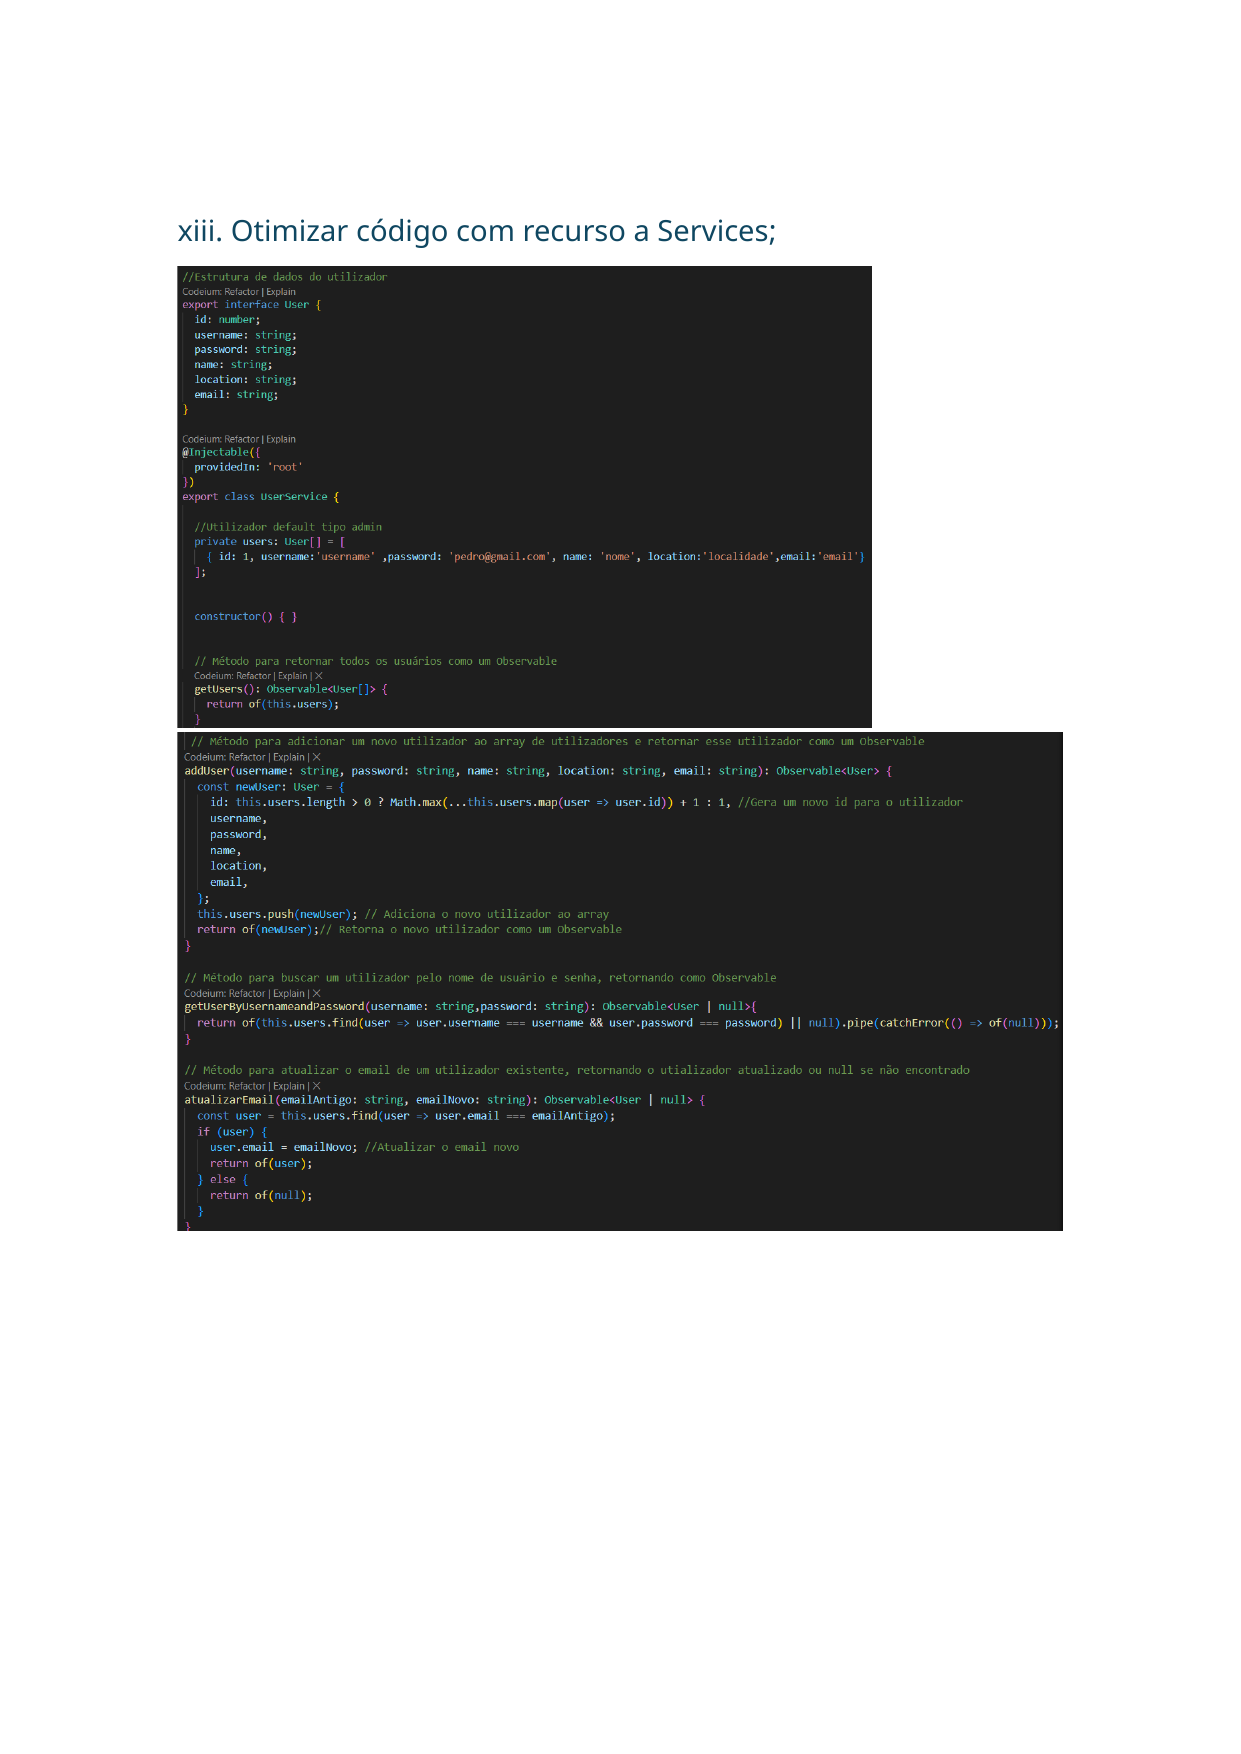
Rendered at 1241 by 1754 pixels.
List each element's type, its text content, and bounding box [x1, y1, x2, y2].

picture [177, 266, 872, 728]
subtitle xiii. Otimizar código com recurso a Services; [177, 210, 1063, 249]
picture [177, 732, 1063, 1231]
